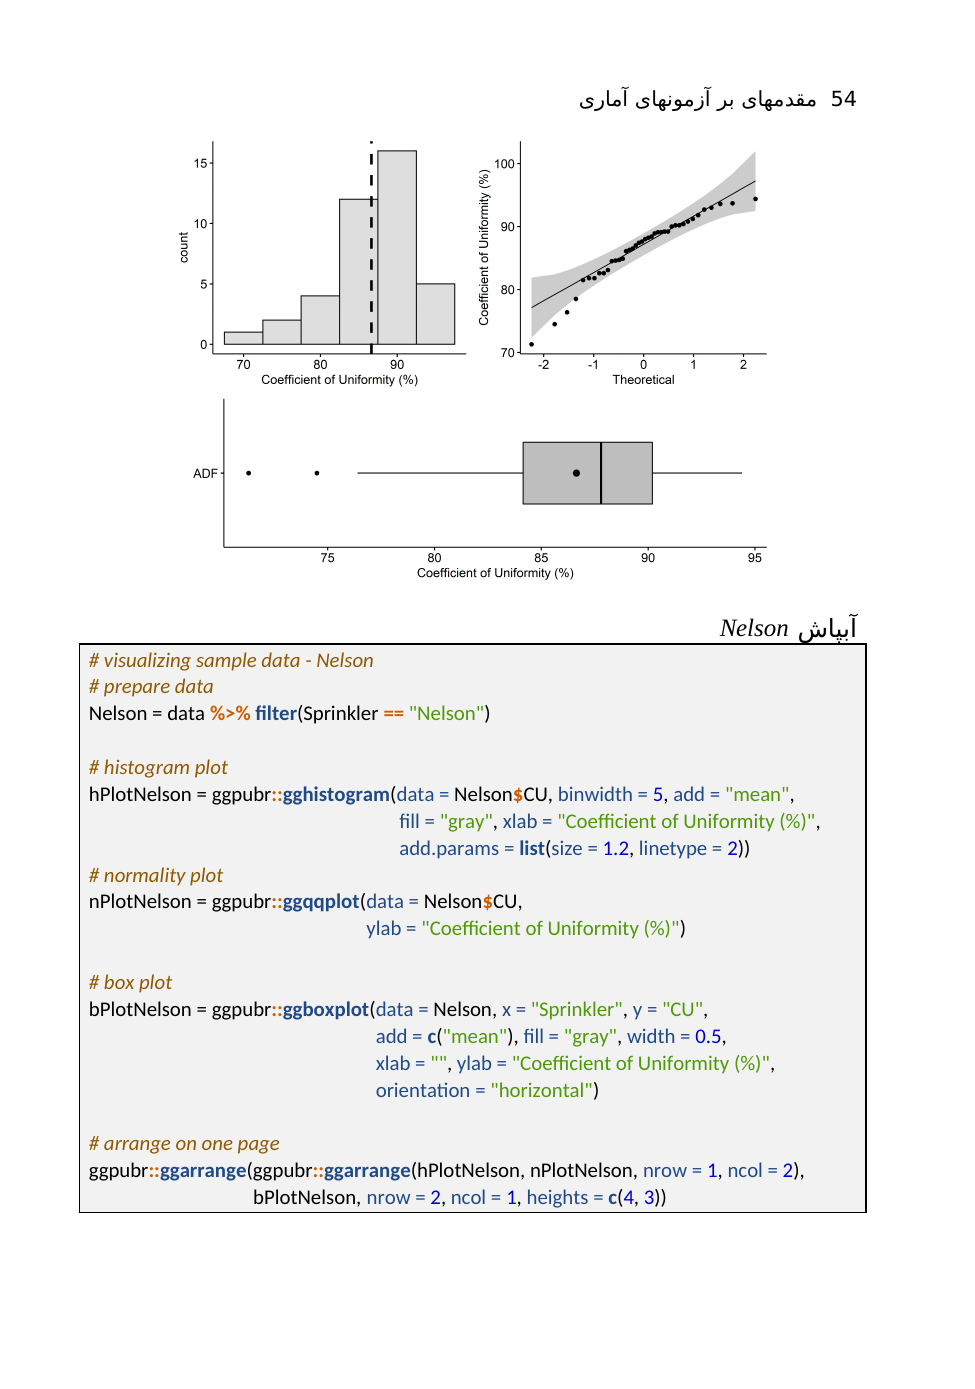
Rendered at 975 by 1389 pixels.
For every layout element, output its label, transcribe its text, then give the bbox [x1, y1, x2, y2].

text # visualizing sample data - Nelson # prepare data Nelson = data %>% filter(Sprinkler == "Nelson") # histogram plot hPlotNelson = ggpubr::gghistogram(data = Nelson$CU, binwidth = 5, add = "mean", fill = "gray", xlab = "Coefficient of Uniformity (%)", add.params = list(size = 1.2, linetype = 2)) # normality plot nPlotNelson = ggpubr::ggqqplot(data = Nelson$CU, ylab = "Coefficient of Uniformity (%)") # box plot bPlotNelson = ggpubr::ggboxplot(data = Nelson, x = "Sprinkler", y = "CU", add = c("mean"), fill = "gray", width = 0.5, xlab = "", ylab = "Coefficient of Uniformity (%)", orientation = "horizontal") # arrange on one page ggpubr::ggarrange(ggpubr::ggarrange(hPlotNelson, nPlotNelson, nrow = 1, ncol = 2), bPlotNelson, nrow = 2, ncol = 1, heights = c(4, 3)) [80, 645, 865, 1212]
text آبپاش [89, 614, 857, 643]
picture [172, 135, 773, 586]
